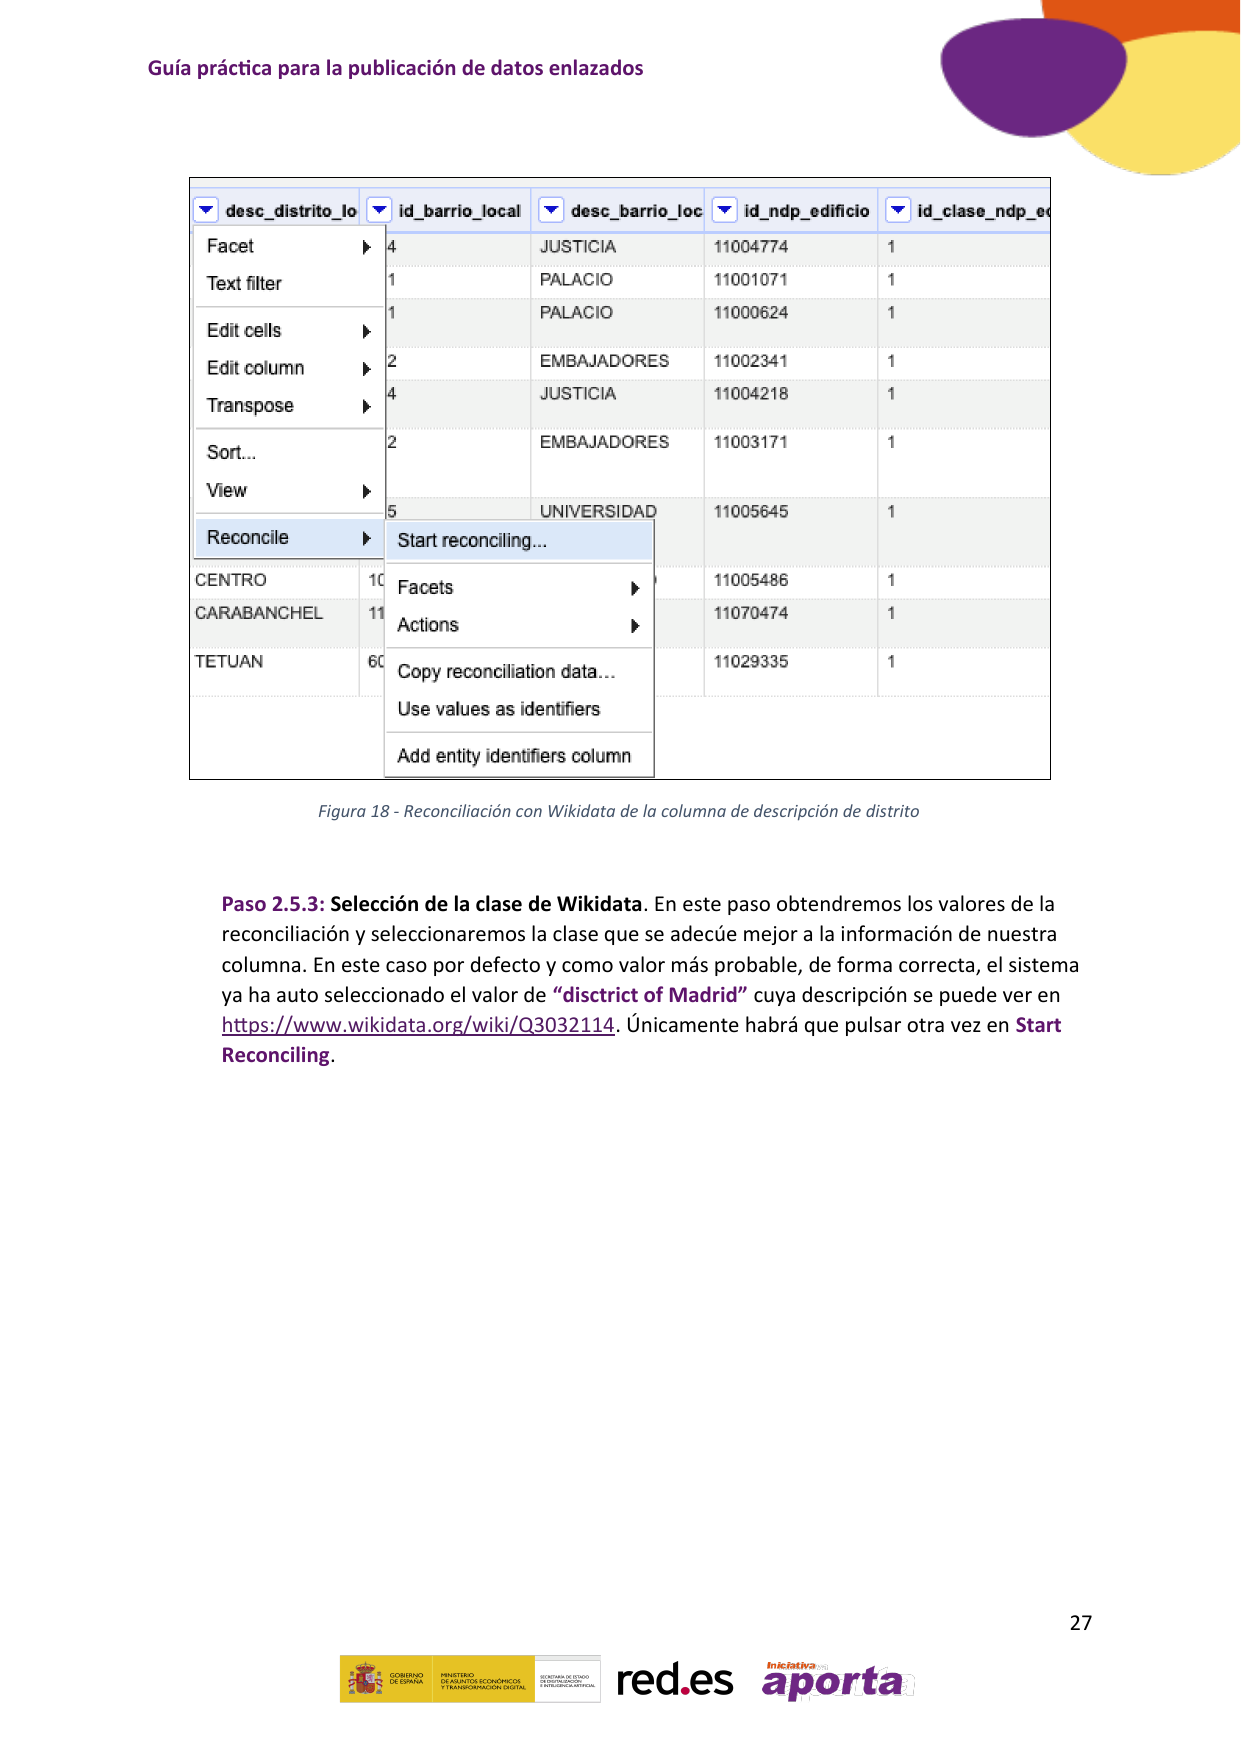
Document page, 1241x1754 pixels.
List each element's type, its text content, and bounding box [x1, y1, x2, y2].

text Figura 18 - Reconciliación con Wikidata de la columna de descripción de distrito [148, 799, 1092, 822]
picture [886, 0, 1241, 193]
text Paso 2.5.3: Selección de la clase de Wikidata. En este paso obtendremos los valores de la reconciliación y seleccionaremos la clase que se adecúe mejor a la información de nuestra columna. En este caso por defecto y como valor más probable, de forma correcta, el sistema ya ha auto seleccionado el valor de “disctrict of Madrid” cuya descripción se puede ver en https://www.wikidata.org/wiki/Q3032114. Únicamente habrá que pulsar otra vez en Start Reconciling. [221, 889, 1092, 1068]
picture [190, 178, 1050, 779]
picture [222, 1550, 915, 1754]
